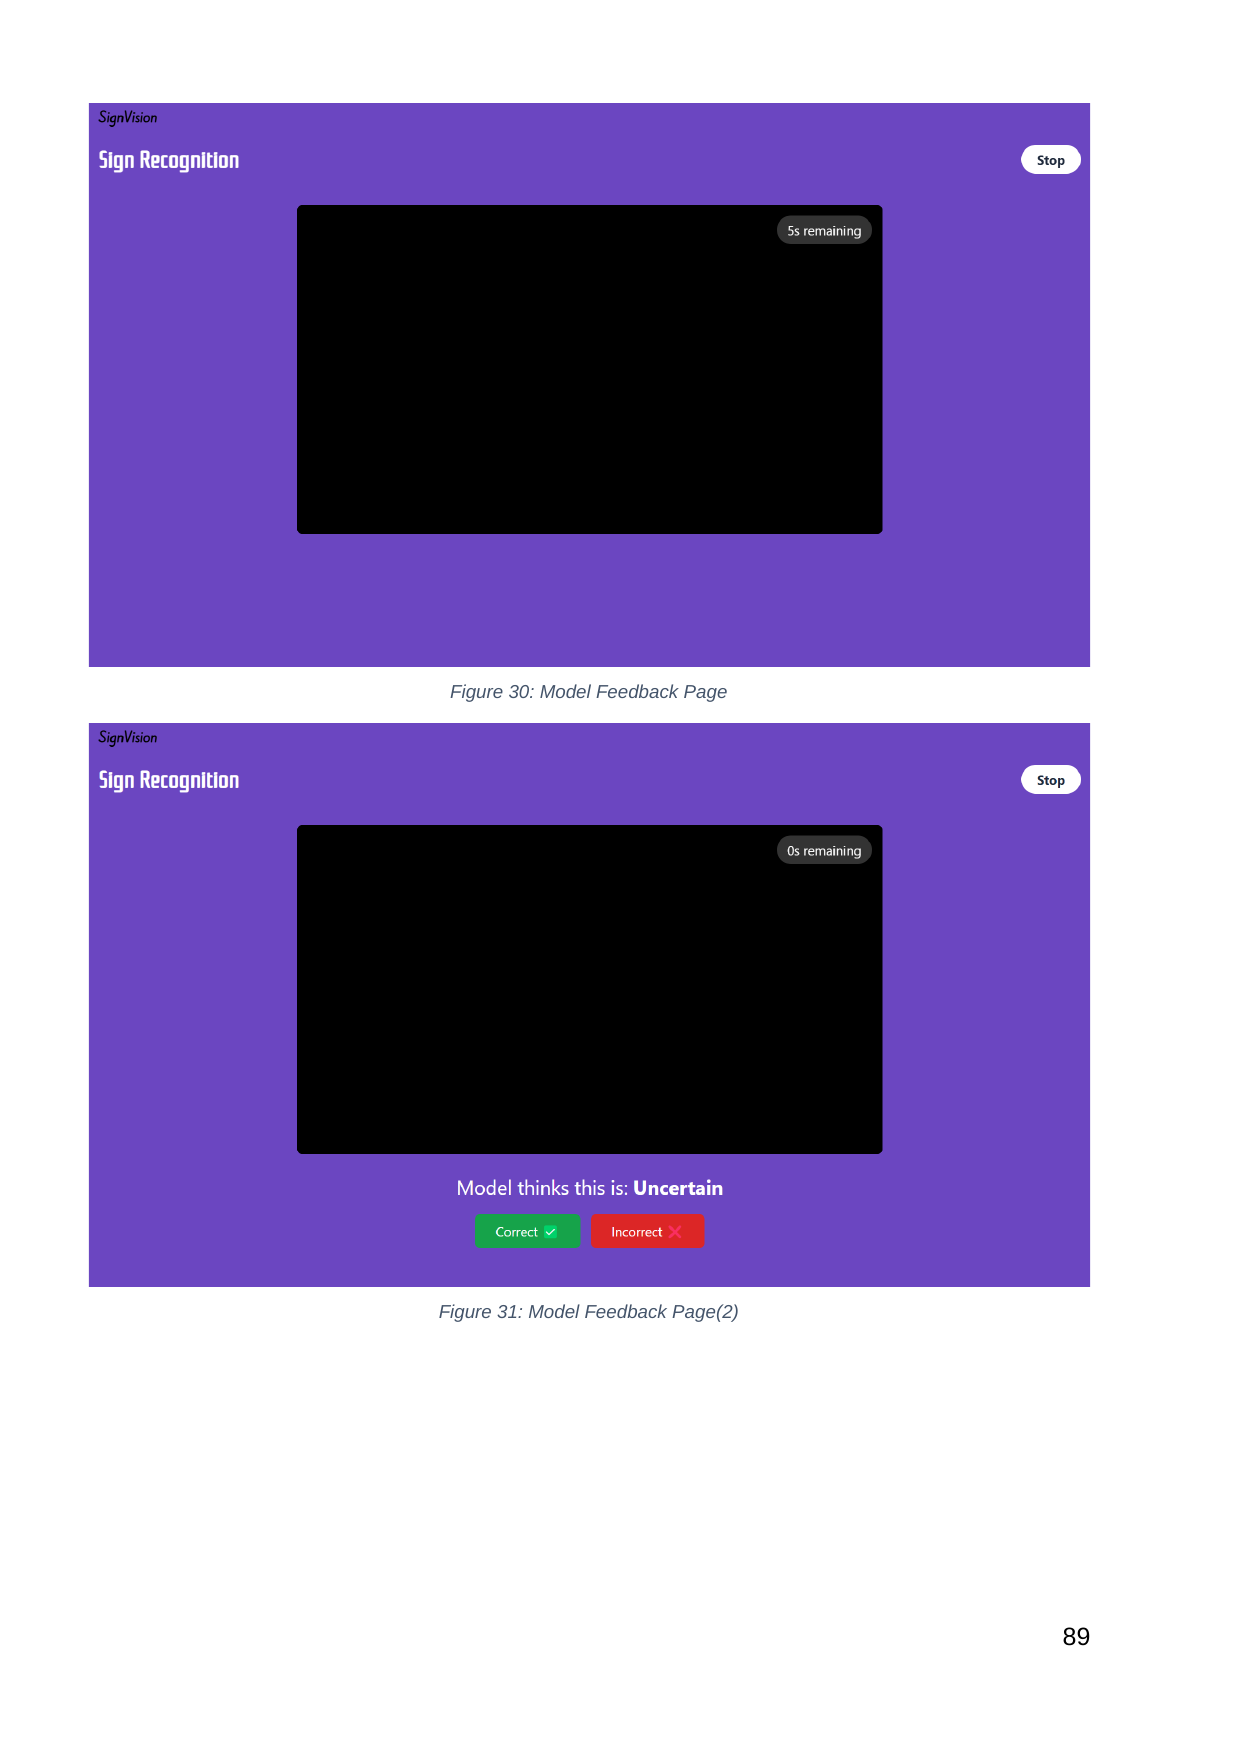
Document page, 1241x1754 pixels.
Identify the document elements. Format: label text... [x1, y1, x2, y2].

text Figure 30: Model Feedback Page [89, 681, 1090, 703]
picture [88, 103, 1091, 667]
picture [88, 723, 1091, 1287]
text Figure 31: Model Feedback Page(2) [89, 1301, 1090, 1323]
